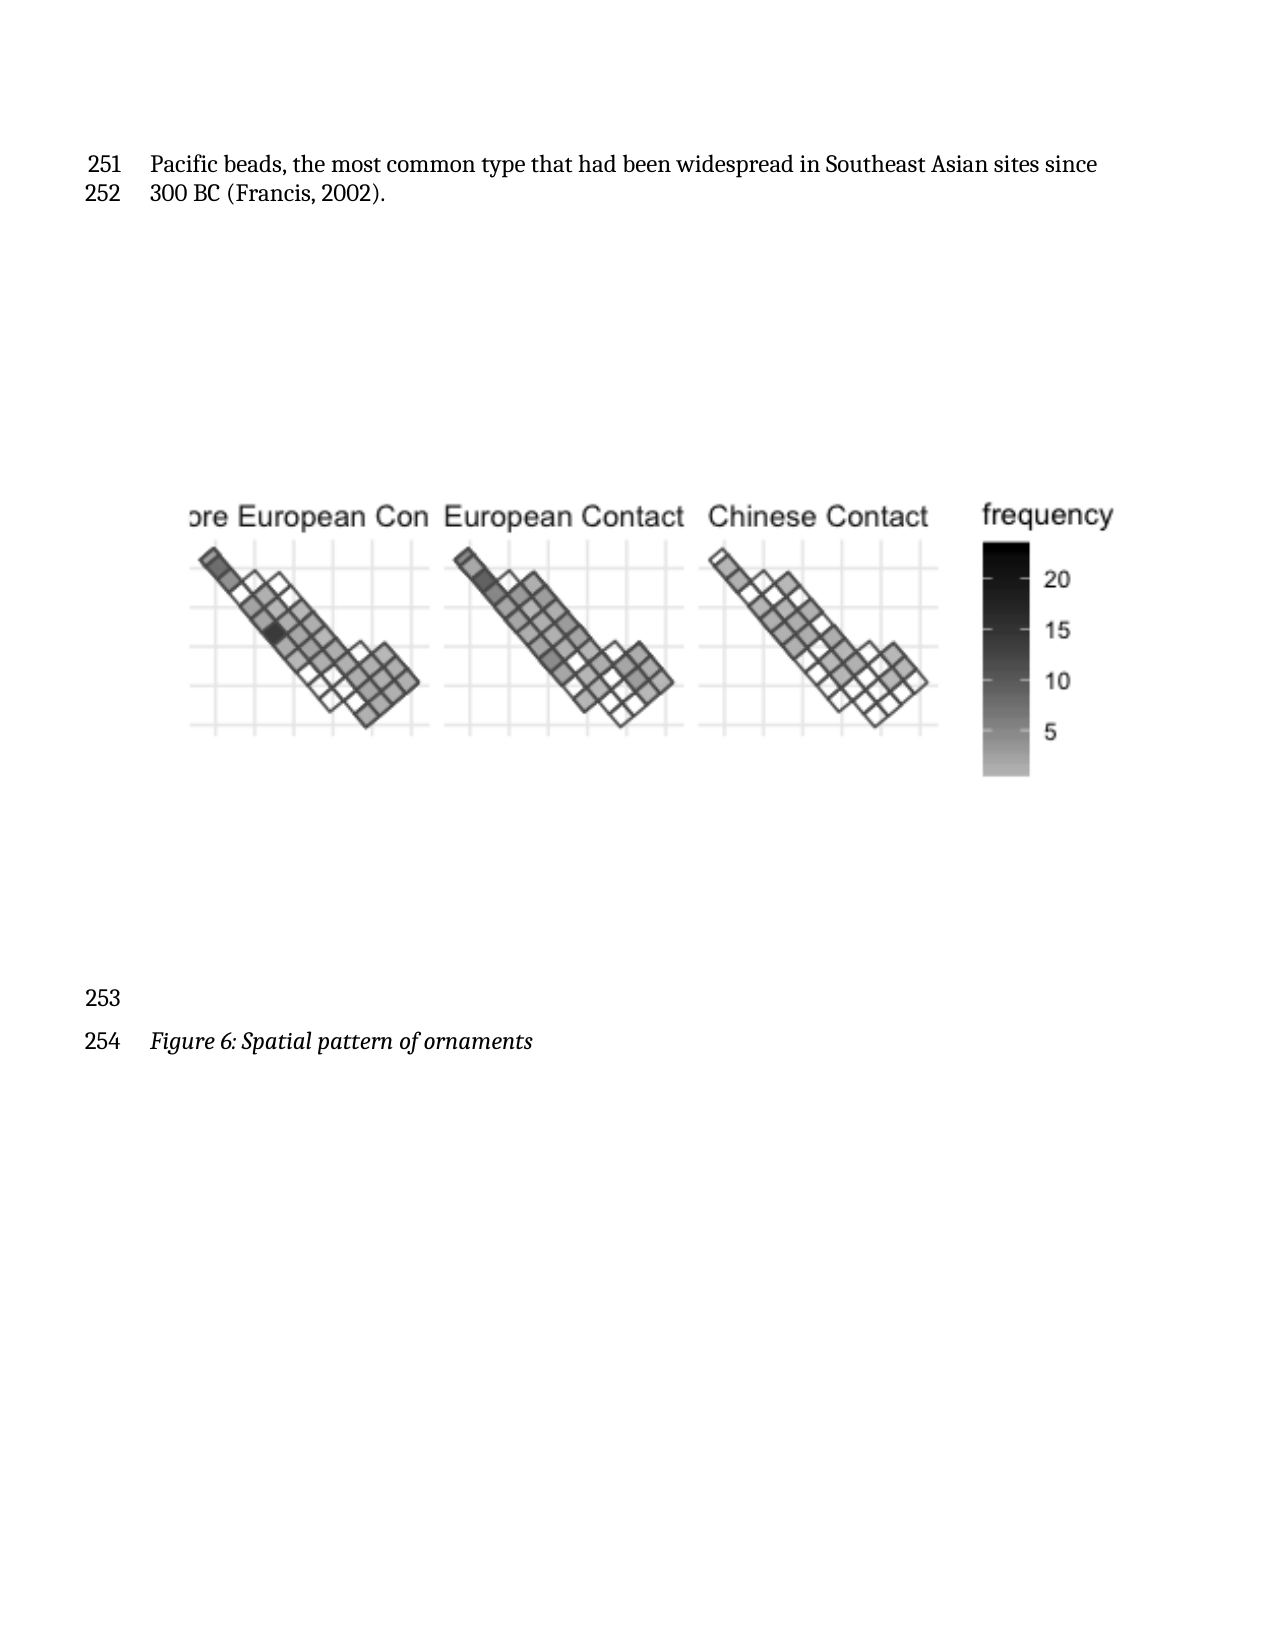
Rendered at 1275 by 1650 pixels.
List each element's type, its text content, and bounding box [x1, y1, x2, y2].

text Figure 6: Spatial pattern of ornaments [150, 1027, 1125, 1056]
picture [168, 226, 1144, 1007]
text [150, 150, 1125, 207]
